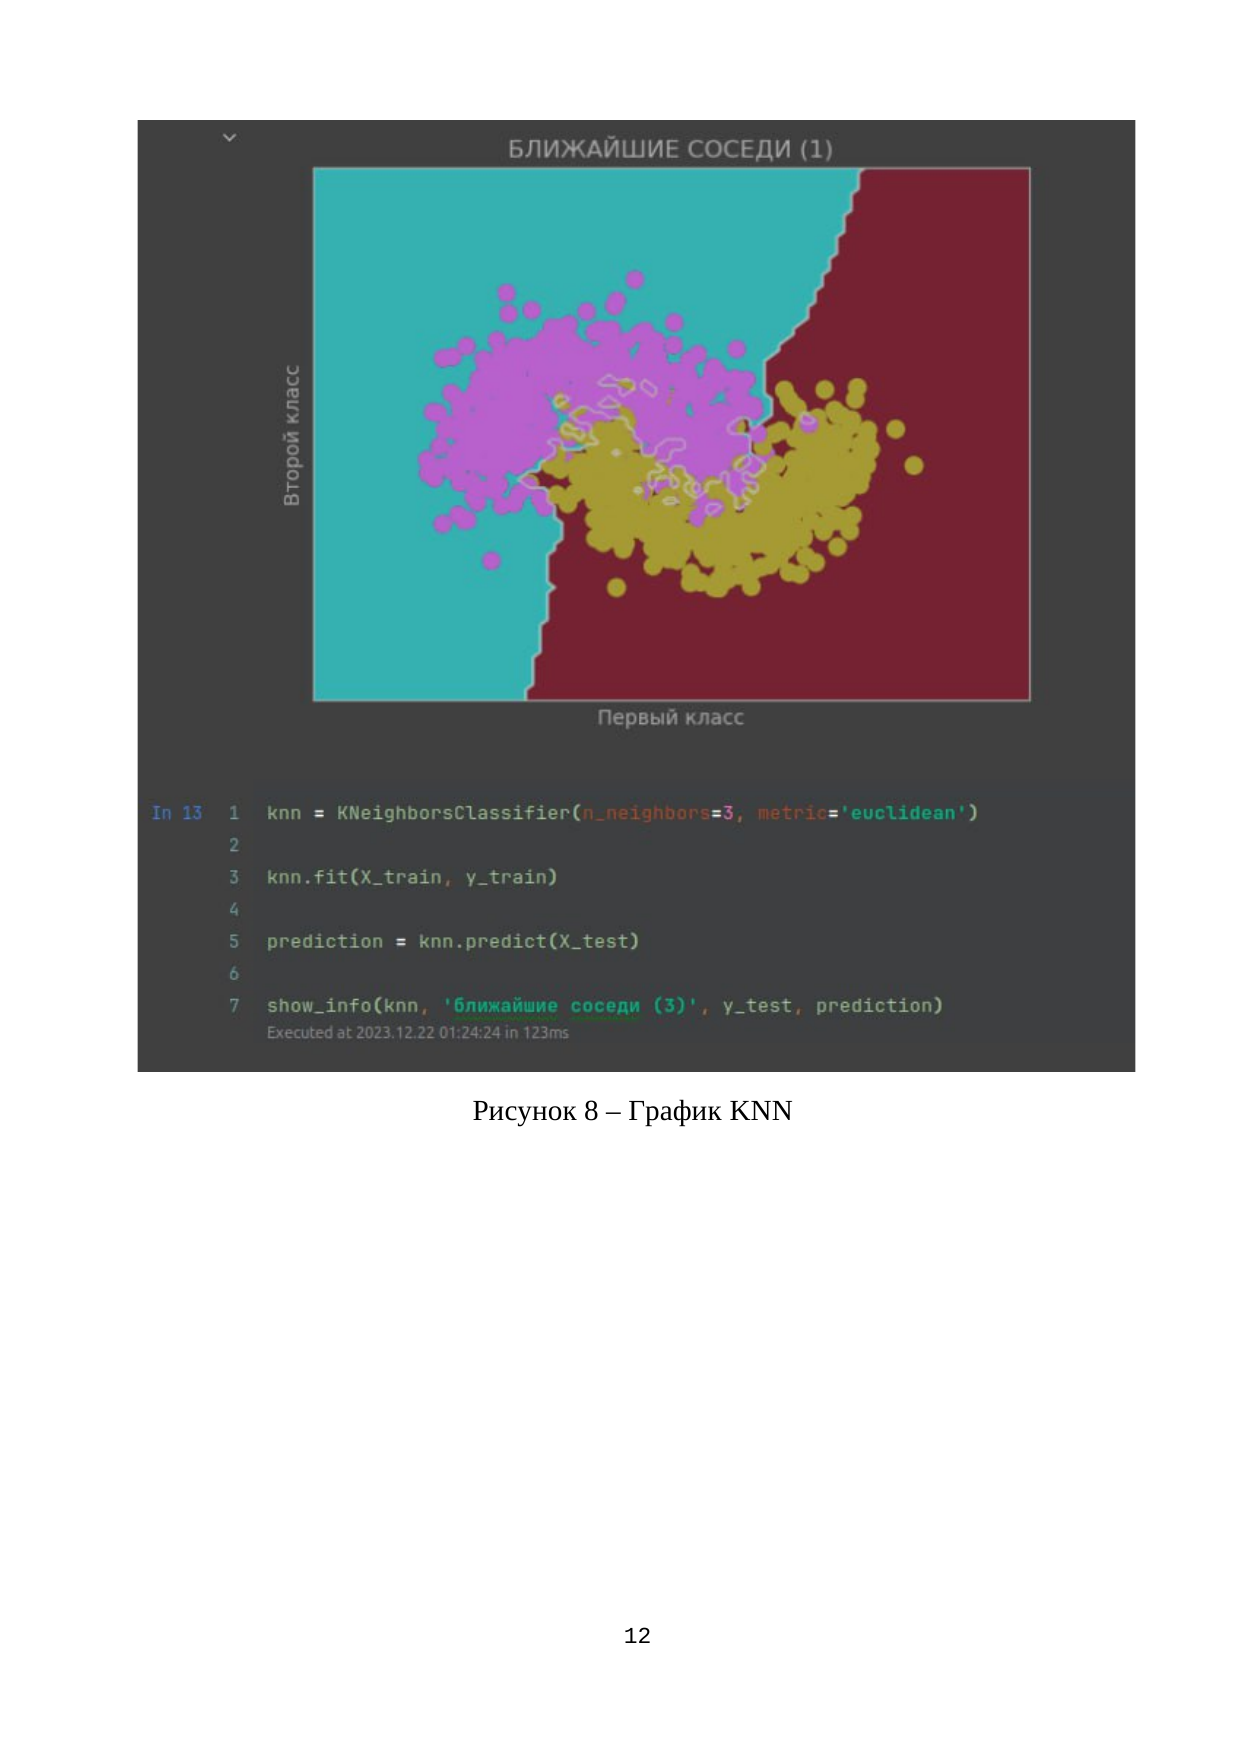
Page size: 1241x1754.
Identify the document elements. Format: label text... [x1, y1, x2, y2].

text Рисунок 8 – График KNN [137, 1093, 1127, 1127]
picture [137, 120, 1136, 1072]
